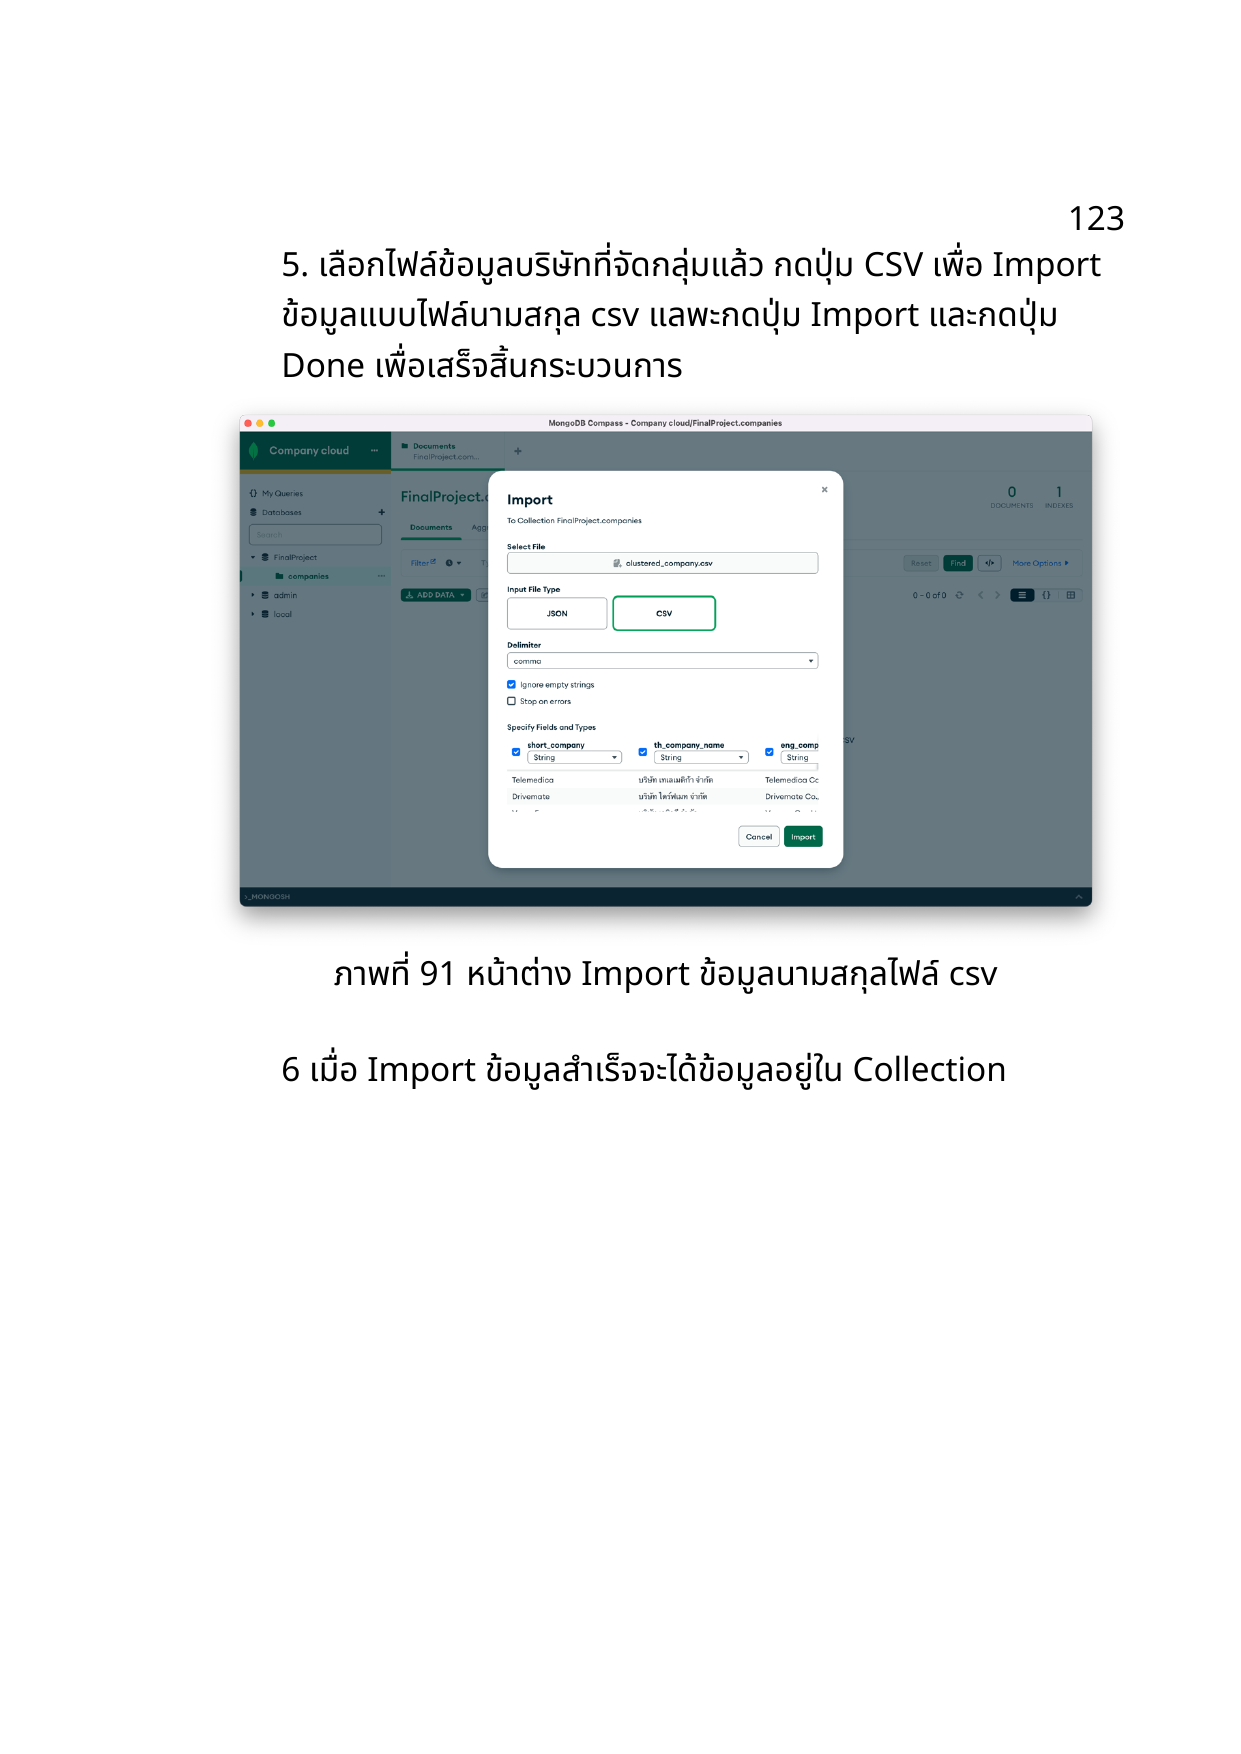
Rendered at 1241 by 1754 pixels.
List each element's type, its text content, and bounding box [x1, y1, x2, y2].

text 5. เลือกไฟล์ข้อมูลบริษัทที่จัดกลุ่มแล้ว กดปุ่ม CSV เพื่อ Import ข้อมูลแบบไฟล์นามสกุล csv แลพะกดปุ่ม Import และกดปุ่ม Done เพื่อเสร็จสิ้นกระบวนการ [281, 240, 1125, 392]
picture [206, 392, 1125, 950]
text 6 เมื่อ Import ข้อมูลสำเร็จจะได้ข้อมูลอยู่ใน Collection [281, 1046, 1125, 1097]
